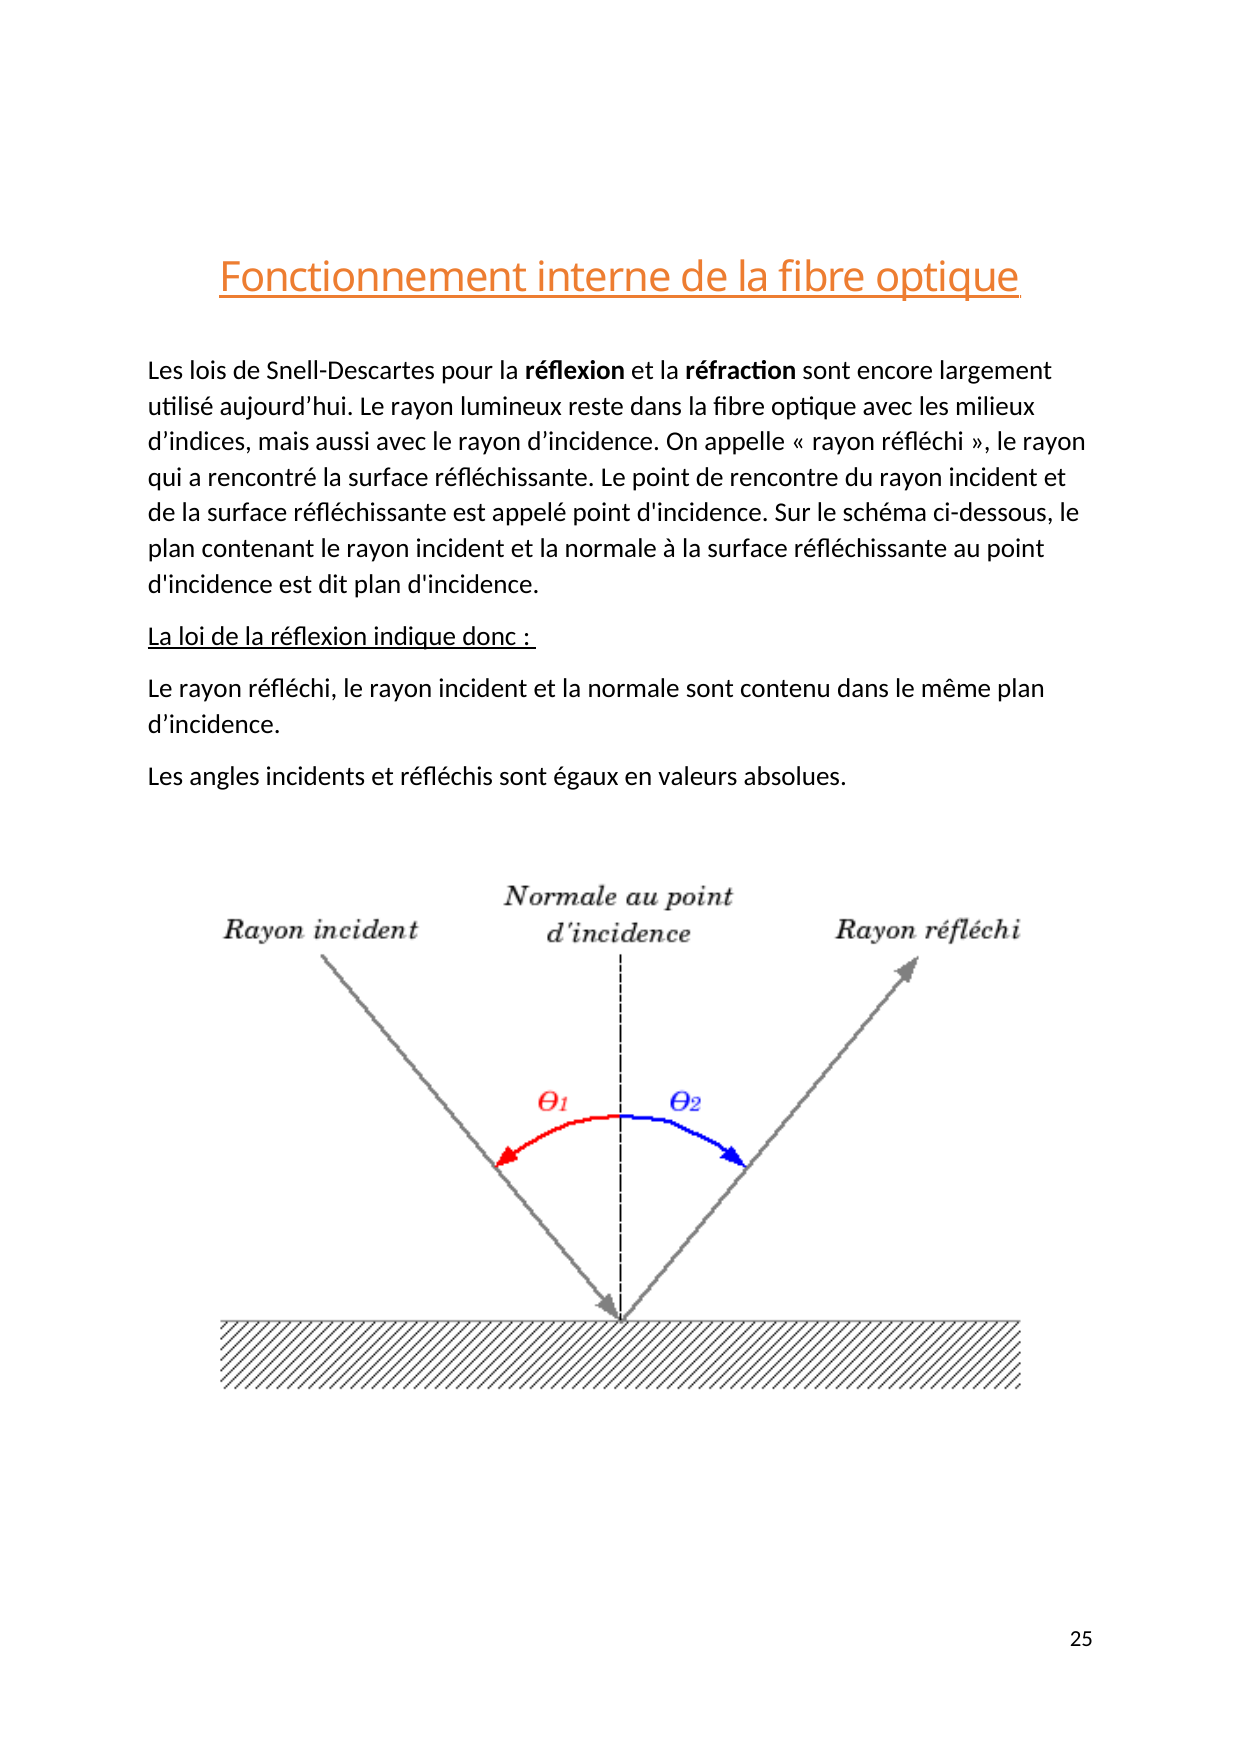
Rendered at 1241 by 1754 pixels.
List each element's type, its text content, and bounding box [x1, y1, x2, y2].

text Le rayon réfléchi, le rayon incident et la normale sont contenu dans le même plan d’incidence. [148, 671, 1093, 740]
text Les angles incidents et réfléchis sont égaux en valeurs absolues. [148, 759, 1093, 792]
text La loi de la réflexion indique donc : [148, 619, 1093, 652]
title Fonctionnement interne de la fibre optique [148, 247, 1093, 303]
picture [205, 866, 1035, 1405]
text Les lois de Snell-Descartes pour la réflexion et la réfraction sont encore largement utilisé aujourd’hui. Le rayon lumineux reste dans la fibre optique avec les milieux d’indices, mais aussi avec le rayon d’incidence. On appelle « rayon réfléchi », le rayon qui a rencontré la surface réfléchissante. Le point de rencontre du rayon incident et de la surface réfléchissante est appelé point d'incidence. Sur le schéma ci-dessous, le plan contenant le rayon incident et la normale à la surface réfléchissante au point d'incidence est dit plan d'incidence. [148, 353, 1093, 600]
